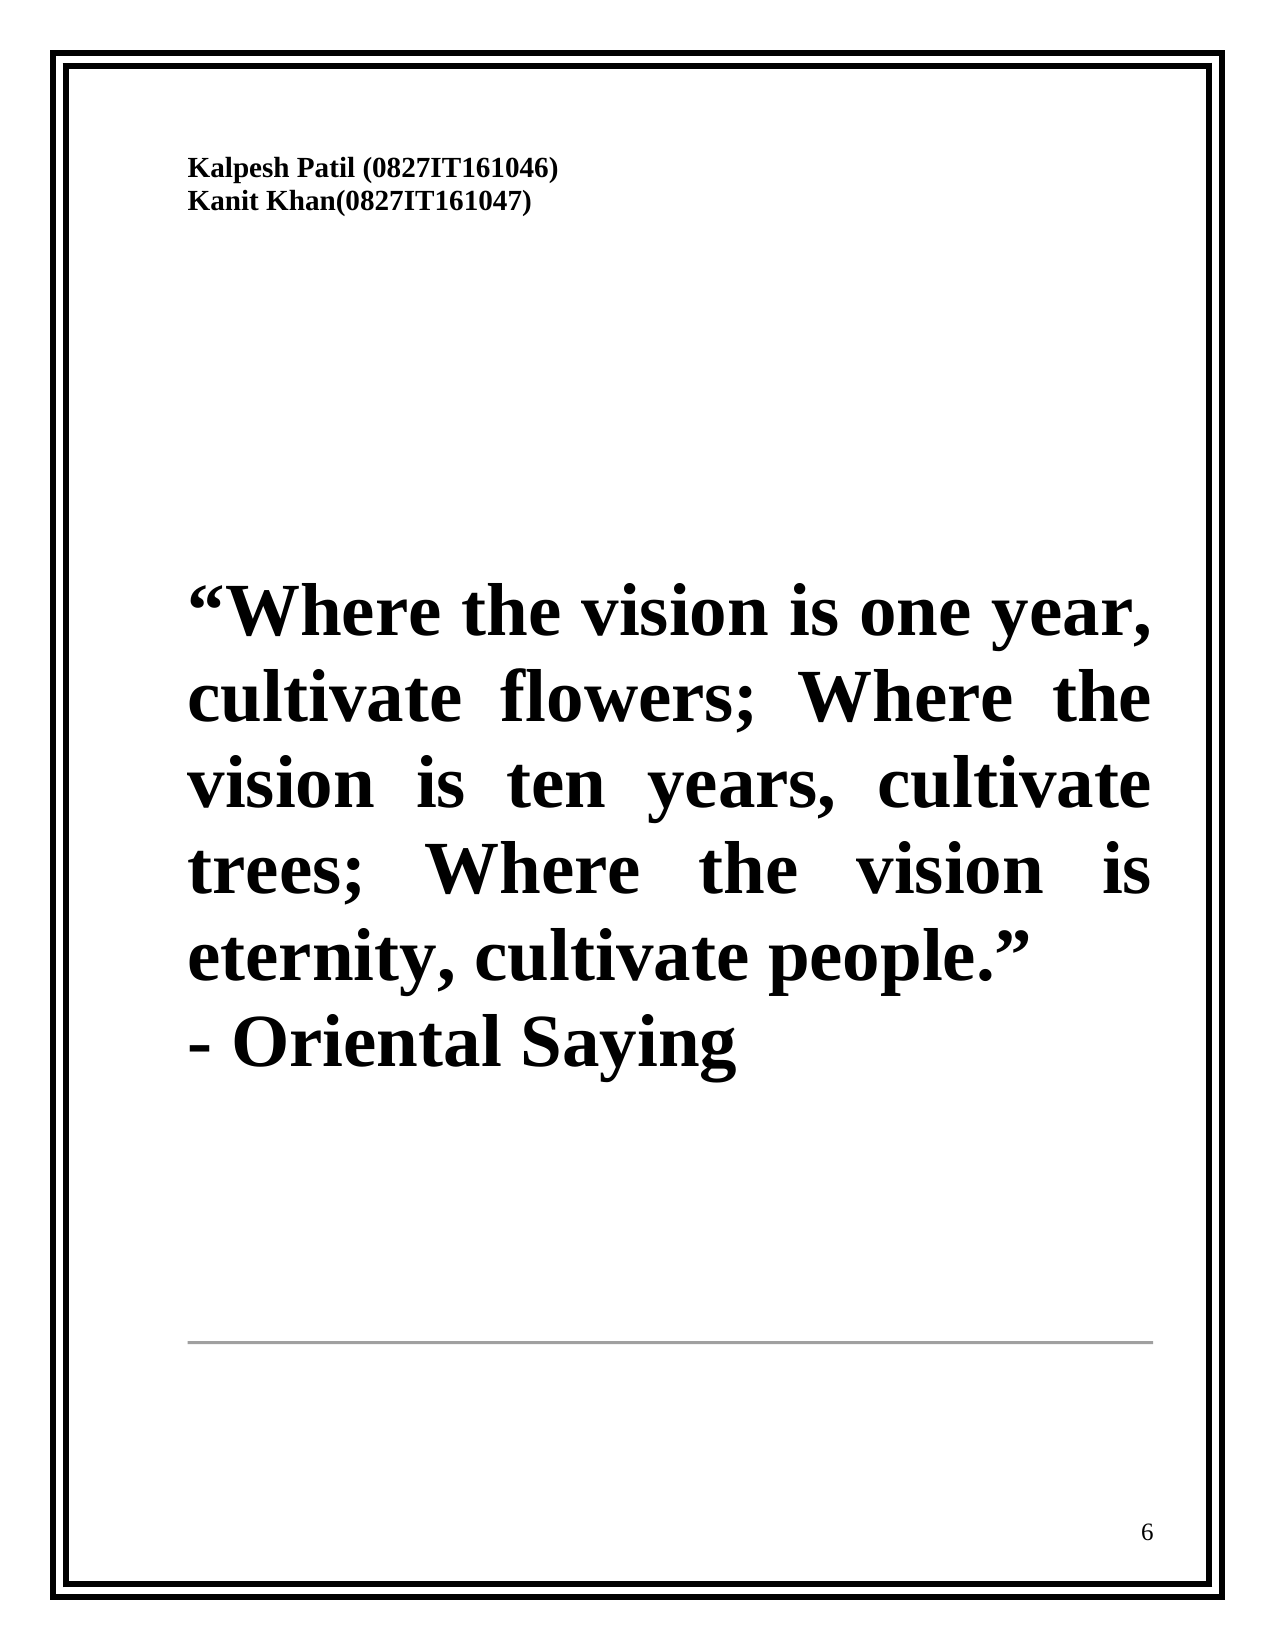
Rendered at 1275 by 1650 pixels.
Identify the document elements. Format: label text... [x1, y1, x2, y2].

text Kanit Khan(0827IT161047) [187, 183, 1153, 217]
text - Oriental Saying [187, 996, 1153, 1082]
text “Where the vision is one year, cultivate flowers; Where the vision is ten years, cultivate trees; Where the vision is eternity, cultivate people.” [187, 565, 1153, 996]
text Kalpesh Patil (0827IT161046) [187, 150, 1153, 183]
